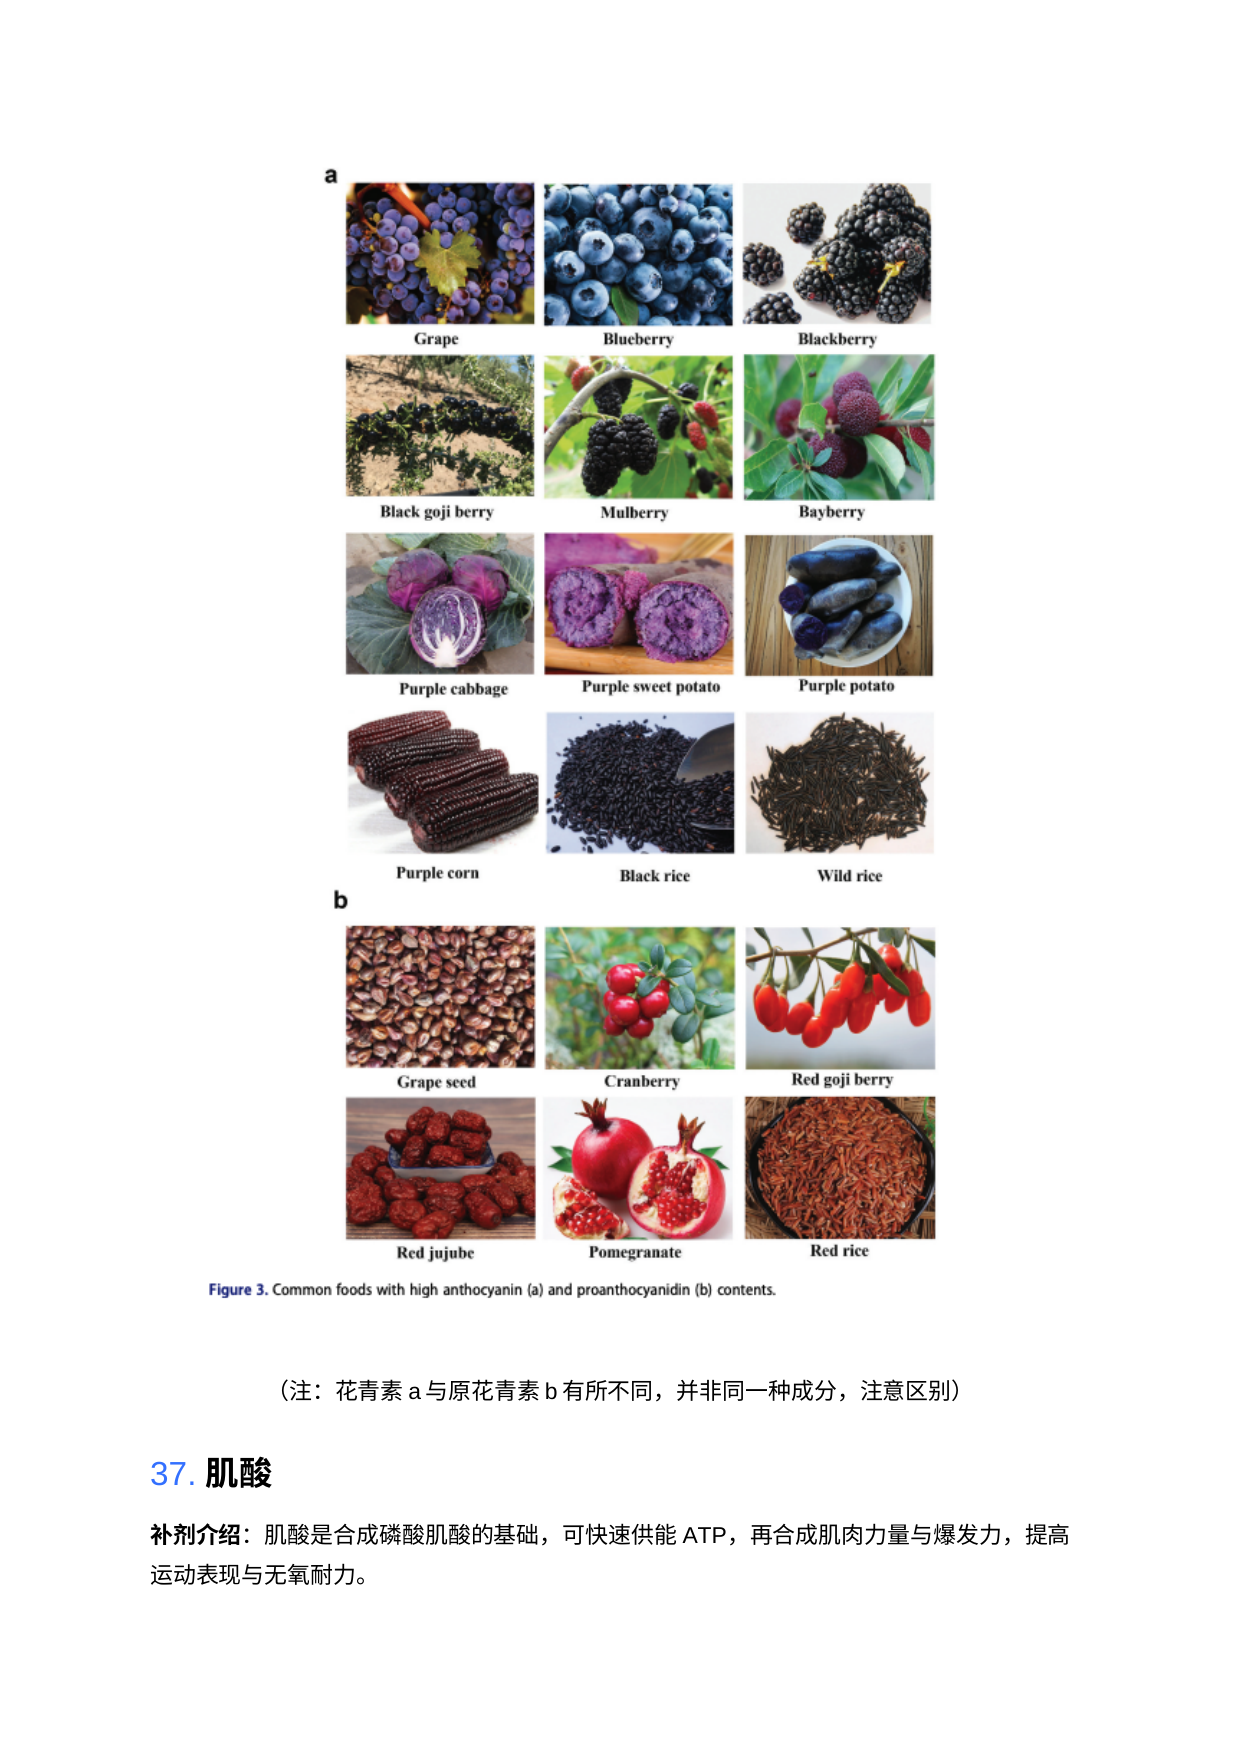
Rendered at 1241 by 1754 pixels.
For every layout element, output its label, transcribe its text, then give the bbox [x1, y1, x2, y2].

picture [188, 150, 1052, 1311]
text 37. 肌酸 [150, 1446, 1090, 1494]
text （注：花青素a与原花青素b有所不同，并非同一种成分，注意区别） [150, 1373, 1090, 1406]
text 补剂介绍：肌酸是合成磷酸肌酸的基础，可快速供能 ATP，再合成肌肉力量与爆发力，提高运动表现与无氧耐力。 [150, 1517, 1090, 1590]
